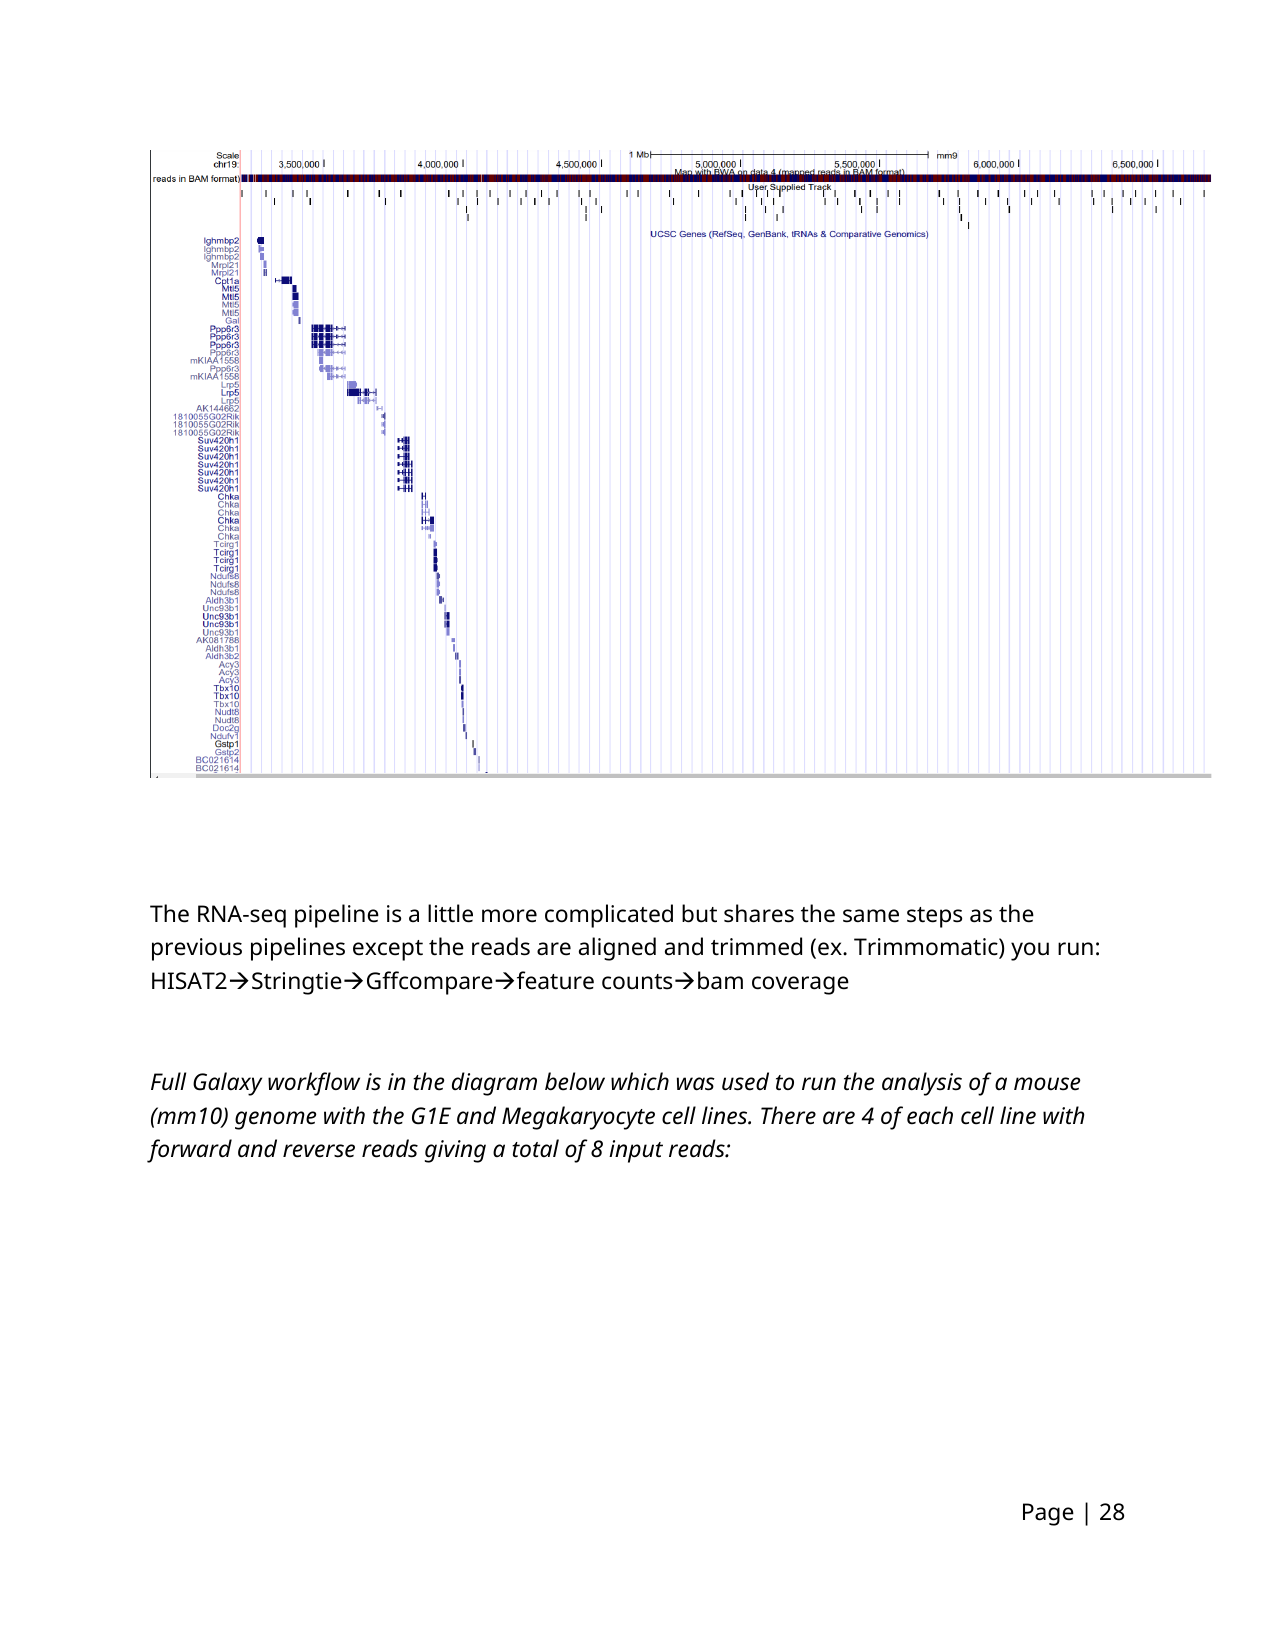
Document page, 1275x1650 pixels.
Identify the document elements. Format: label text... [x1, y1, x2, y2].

text Full Galaxy workflow is in the diagram below which was used to run the analysis of a mouse (mm10) genome with the G1E and Megakaryocyte cell lines. There are 4 of each cell line with forward and reverse reads giving a total of 8 input reads: [150, 1066, 1125, 1164]
picture [150, 150, 1212, 778]
text The RNA-seq pipeline is a little more complicated but shares the same steps as the previous pipelines except the reads are aligned and trimmed (ex. Trimmomatic) you run: HISAT2StringtieGffcomparefeature countsbam coverage [150, 897, 1125, 996]
